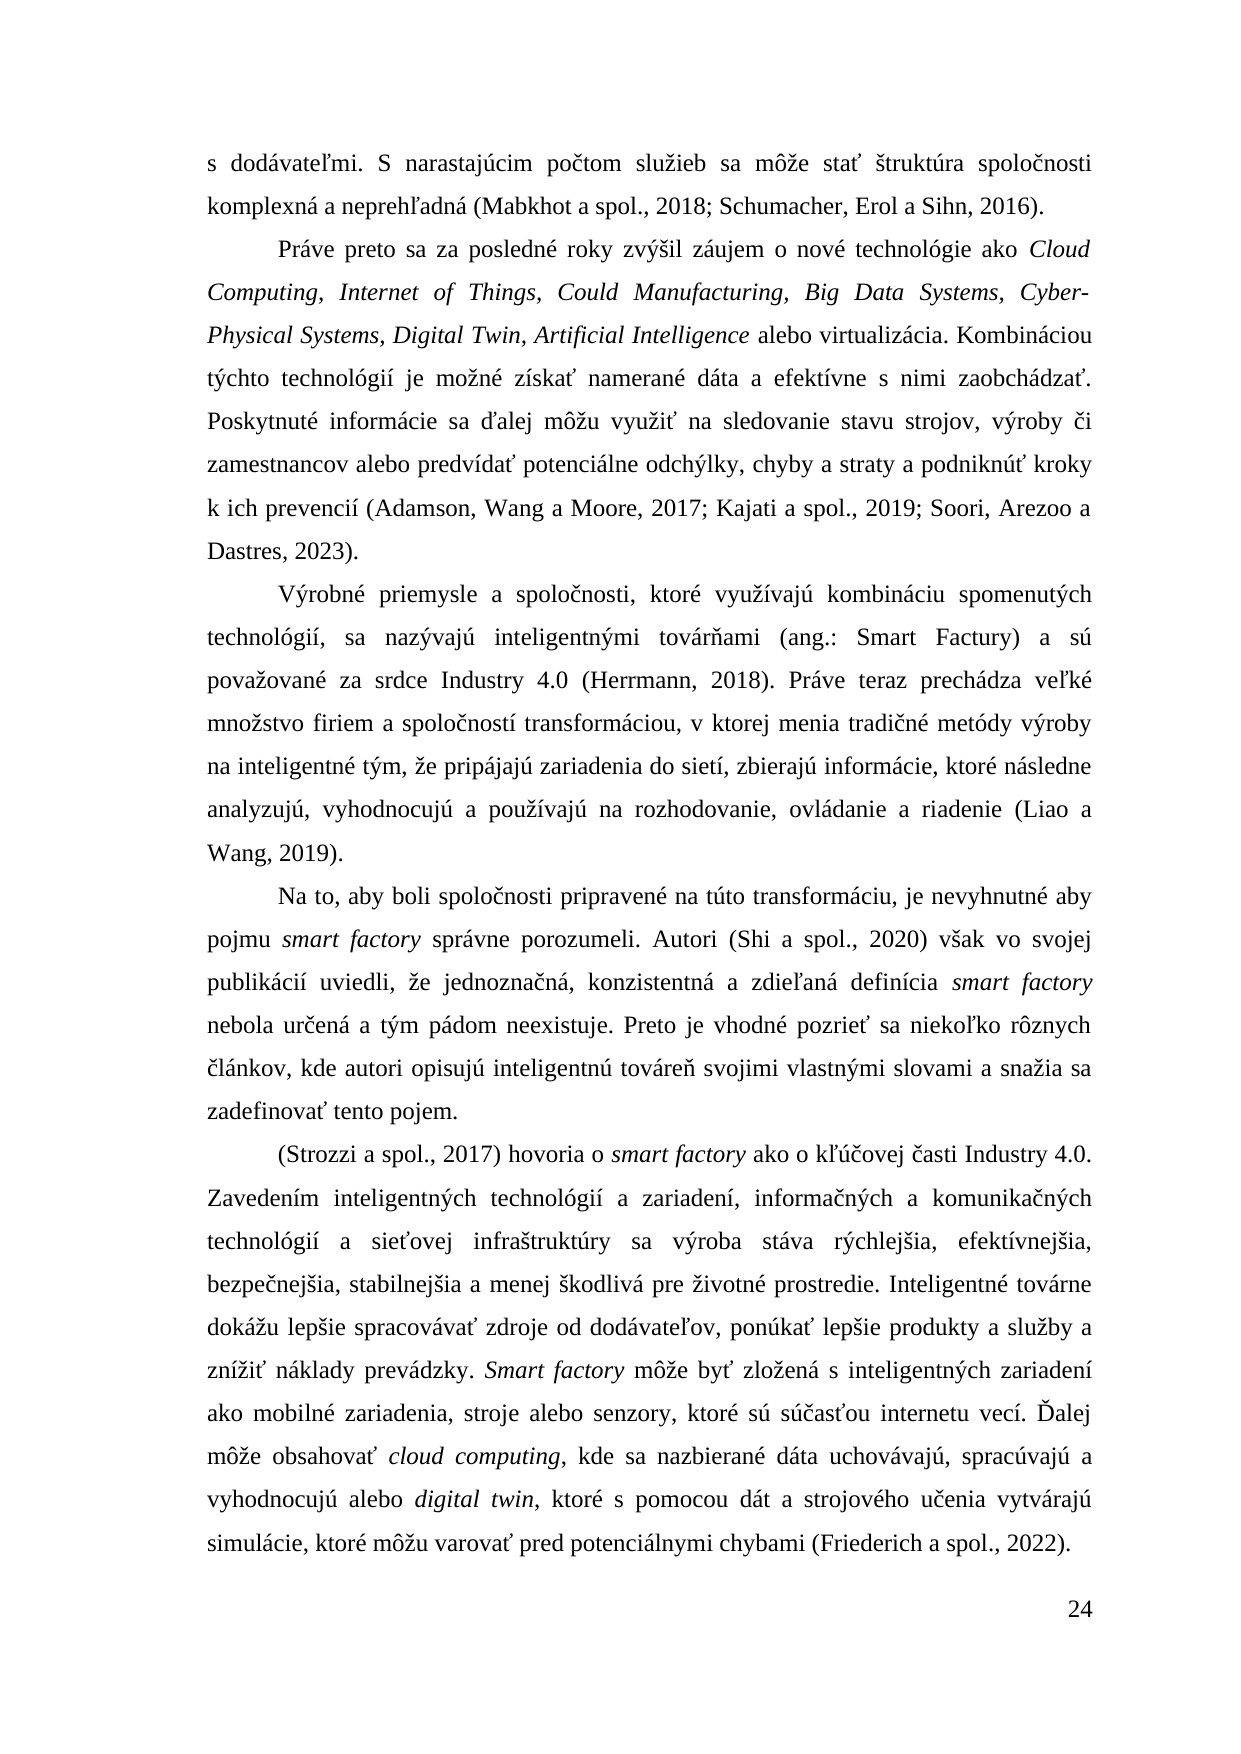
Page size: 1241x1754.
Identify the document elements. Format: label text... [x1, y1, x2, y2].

list Výrobné priemysle a spoločnosti, ktoré využívajú kombináciu spomenutých technológií, sa nazývajú inteligentnými továrňami (ang.: Smart Factury) a sú považované za srdce Industry 4.0 (Herrmann, 2018). Práve teraz prechádza veľké množstvo firiem a spoločností transformáciou, v ktorej menia tradičné metódy výroby na inteligentné tým, že pripájajú zariadenia do sietí, zbierajú informácie, ktoré následne analyzujú, vyhodnocujú a používajú na rozhodovanie, ovládanie a riadenie (Liao a Wang, 2019). [207, 579, 1092, 866]
list Na to, aby boli spoločnosti pripravené na túto transformáciu, je nevyhnutné aby pojmu smart factory správne porozumeli. Autori (Shi a spol., 2020) však vo svojej publikácií uviedli, že jednoznačná, konzistentná a zdieľaná definícia smart factory nebola určená a tým pádom neexistuje. Preto je vhodné pozrieť sa niekoľko rôznych článkov, kde autori opisujú inteligentnú továreň svojimi vlastnými slovami a snažia sa zadefinovať tento pojem. [207, 881, 1092, 1125]
list (Strozzi a spol., 2017) hovoria o smart factory ako o kľúčovej časti Industry 4.0. Zavedením inteligentných technológií a zariadení, informačných a komunikačných technológií a sieťovej infraštruktúry sa výroba stáva rýchlejšia, efektívnejšia, bezpečnejšia, stabilnejšia a menej škodlivá pre životné prostredie. Inteligentné továrne dokážu lepšie spracovávať zdroje od dodávateľov, ponúkať lepšie produkty a služby a znížiť náklady prevádzky. Smart factory môže byť zložená s inteligentných zariadení ako mobilné zariadenia, stroje alebo senzory, ktoré sú súčasťou internetu vecí. Ďalej môže obsahovať cloud computing, kde sa nazbierané dáta uchovávajú, spracúvajú a vyhodnocujú alebo digital twin, ktoré s pomocou dát a strojového učenia vytvárajú simulácie, ktoré môžu varovať pred potenciálnymi chybami (Friederich a spol., 2022). [207, 1139, 1092, 1556]
list Práve preto sa za posledné roky zvýšil záujem o nové technológie ako Cloud Computing, Internet of Things, Could Manufacturing, Big Data Systems, Cyber-Physical Systems, Digital Twin, Artificial Intelligence alebo virtualizácia. Kombináciou týchto technológií je možné získať namerané dáta a efektívne s nimi zaobchádzať. Poskytnuté informácie sa ďalej môžu využiť na sledovanie stavu strojov, výroby či zamestnancov alebo predvídať potenciálne odchýlky, chyby a straty a podniknúť kroky k ich prevencií (Adamson, Wang a Moore, 2017; Kajati a spol., 2019; Soori, Arezoo a Dastres, 2023). [207, 234, 1092, 564]
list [207, 148, 1092, 219]
